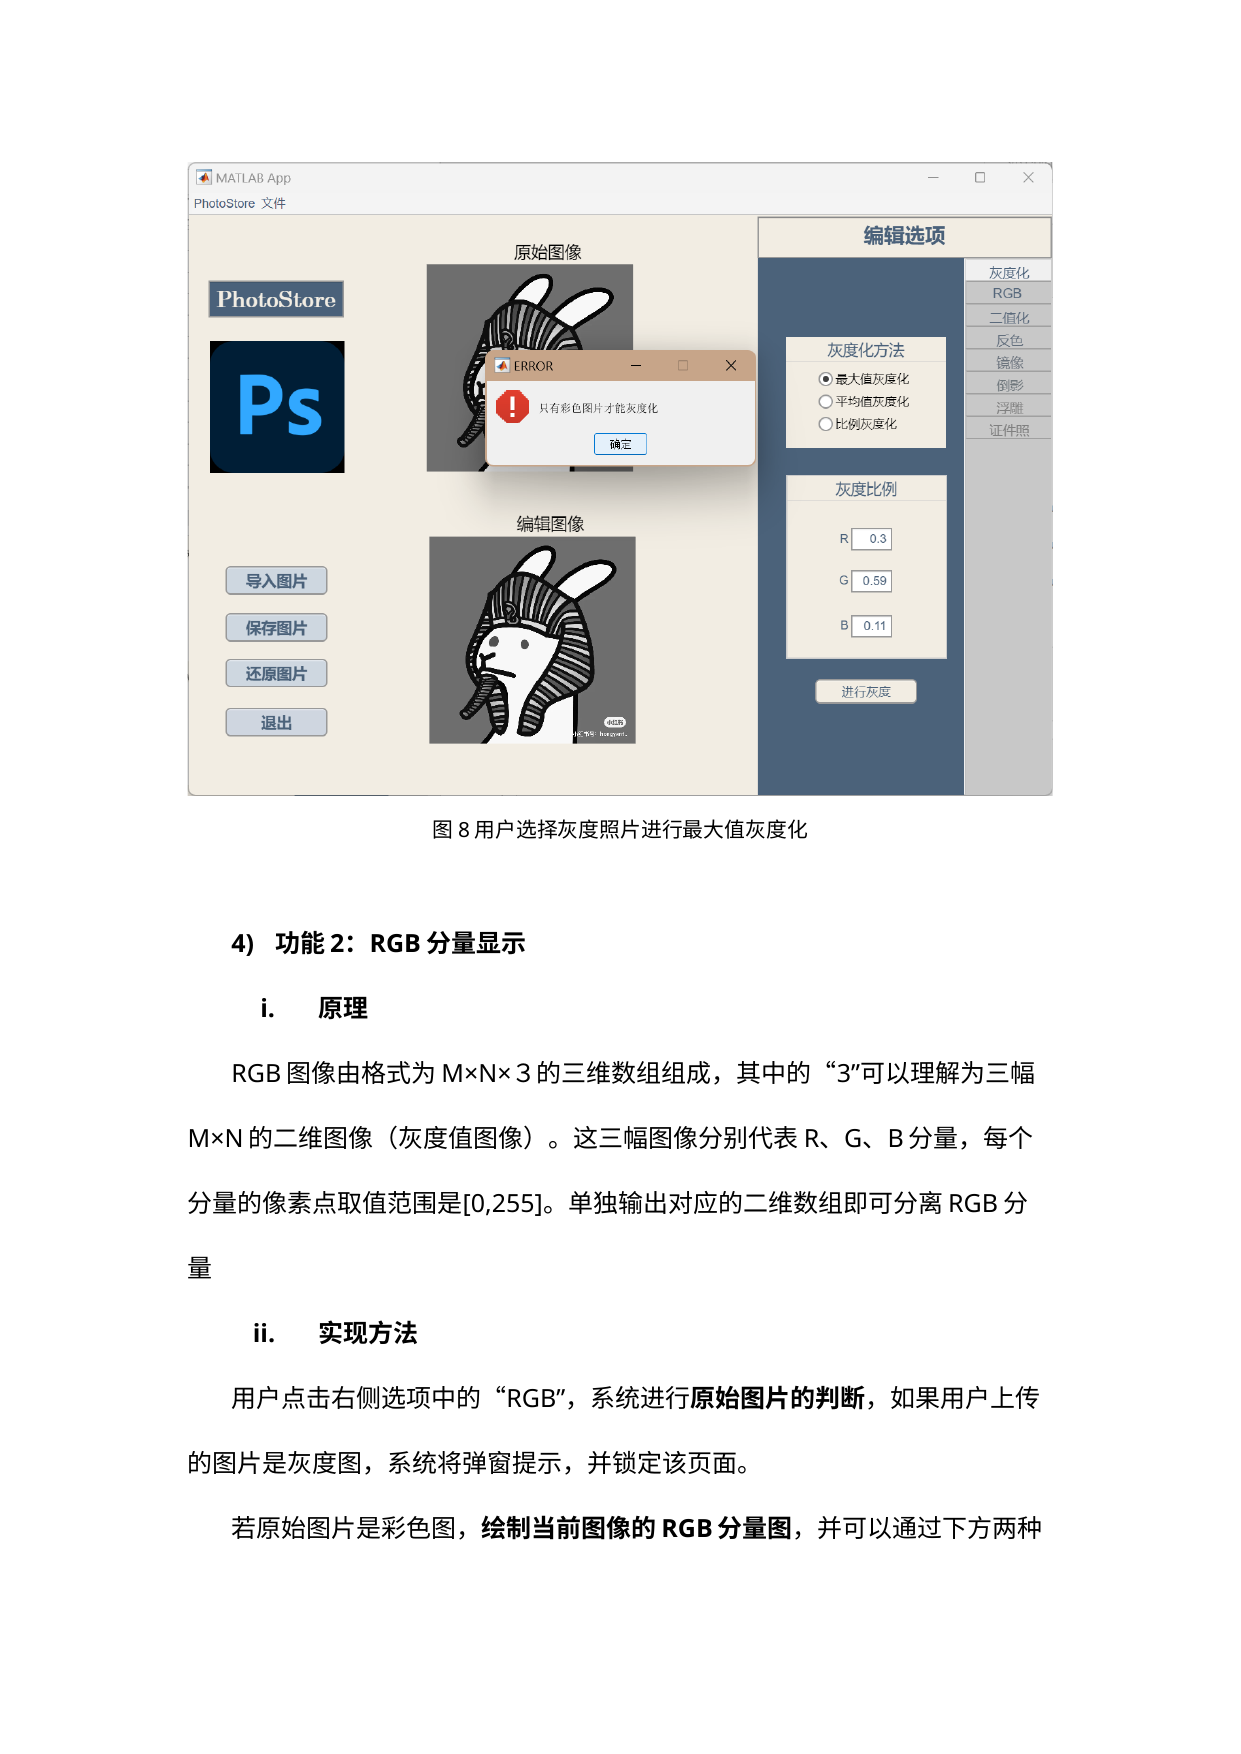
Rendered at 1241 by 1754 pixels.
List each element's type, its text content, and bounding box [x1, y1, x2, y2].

text 图 8 用户选择灰度照片进行最大值灰度化 [187, 796, 1053, 844]
picture [187, 162, 1053, 796]
text RGB图像由格式为M×N×３的三维数组组成，其中的“3”可以理解为三幅M×N的二维图像（灰度值图像）。这三幅图像分别代表R、G、B分量，每个分量的像素点取值范围是[0,255]。单独输出对应的二维数组即可分离RGB分量 [187, 1039, 1053, 1299]
list 原理 [275, 974, 1053, 1039]
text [187, 1494, 1053, 1559]
list 实现方法 [275, 1299, 1053, 1364]
list 功能2：RGB分量显示 [231, 909, 1053, 974]
text 用户点击右侧选项中的“RGB”，系统进行原始图片的判断，如果用户上传的图片是灰度图，系统将弹窗提示，并锁定该页面。 [187, 1364, 1053, 1494]
